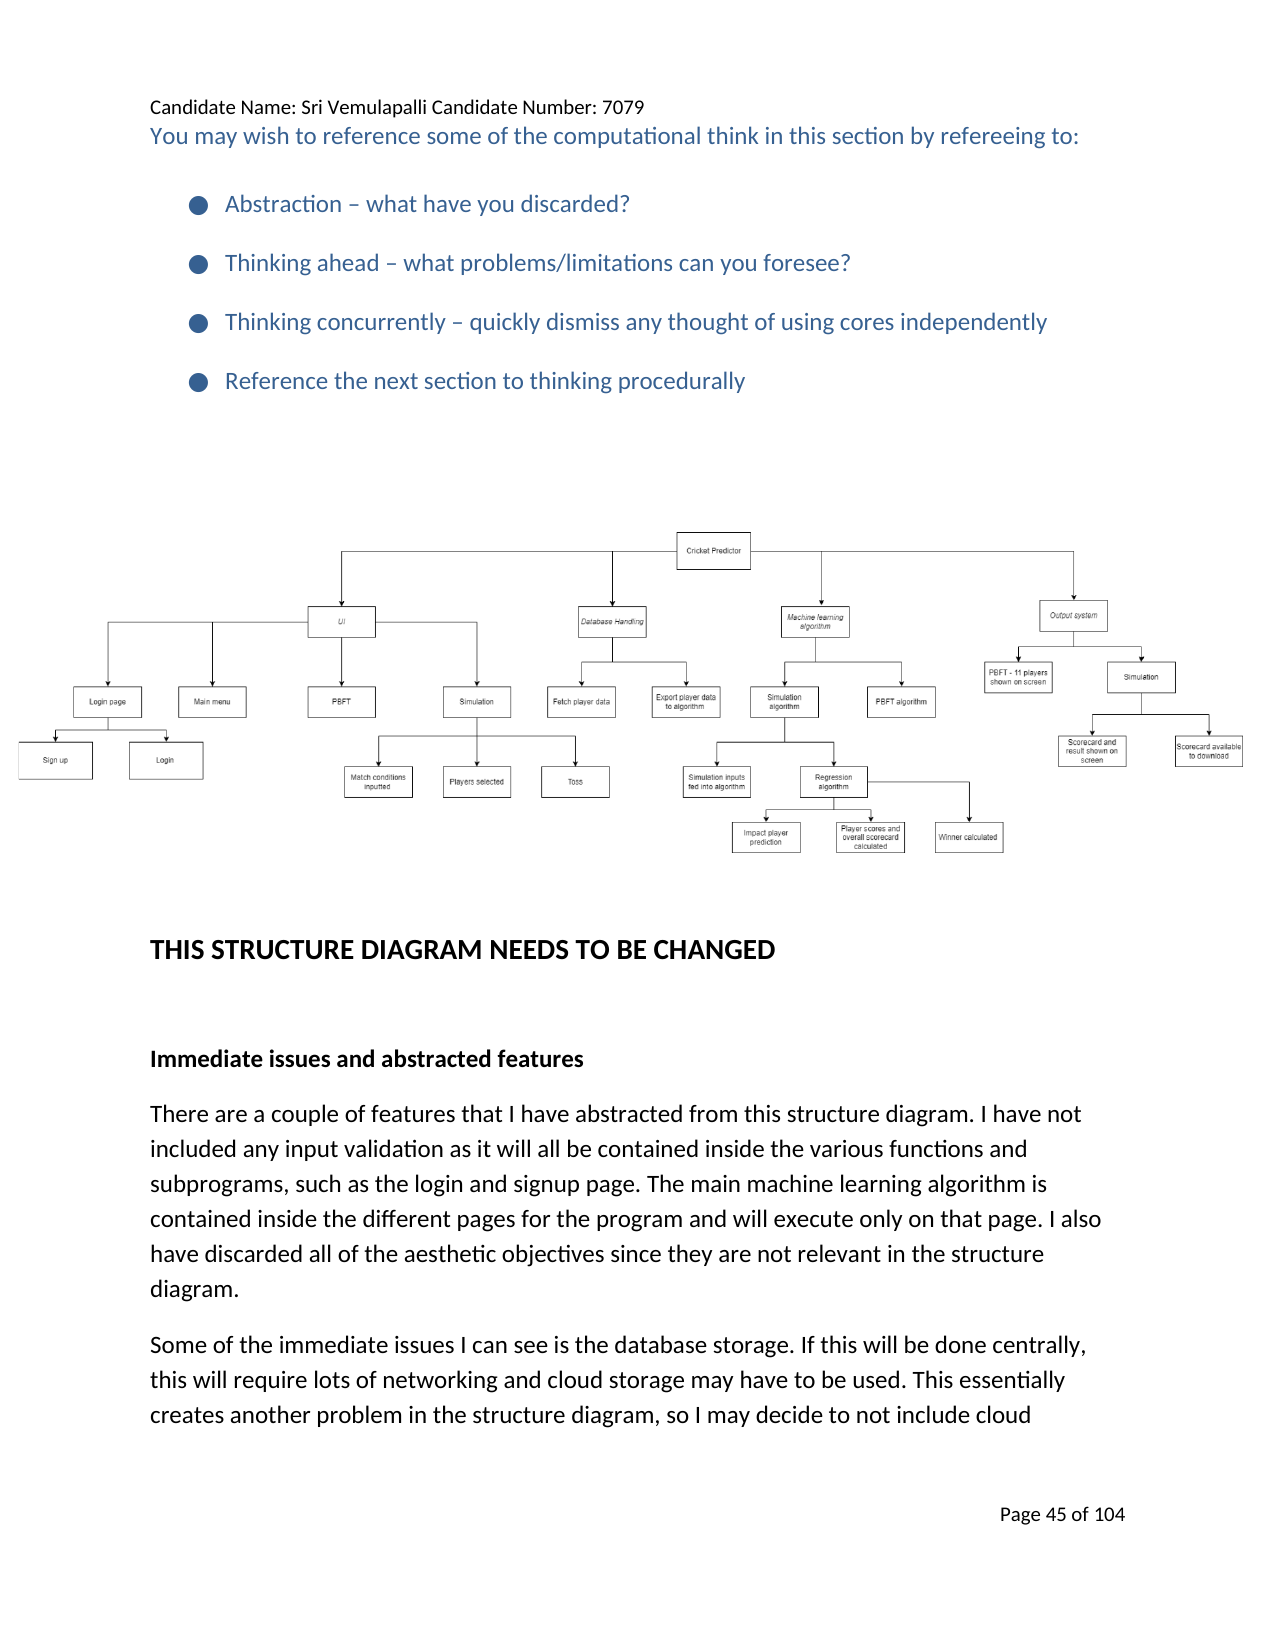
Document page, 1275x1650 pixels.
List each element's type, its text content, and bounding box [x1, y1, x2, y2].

text THIS STRUCTURE DIAGRAM NEEDS TO BE CHANGED [150, 931, 1125, 967]
list Thinking concurrently – quickly dismiss any thought of using cores independently [187, 293, 1125, 345]
picture [18, 532, 1243, 853]
text You may wish to reference some of the computational think in this section by refereeing to: [150, 120, 1125, 151]
list Reference the next section to thinking procedurally [187, 352, 1125, 404]
text There are a couple of features that I have abstracted from this structure diagram. I have not included any input validation as it will all be contained inside the various functions and subprograms, such as the login and signup page. The main machine learning algorithm is contained inside the different pages for the program and will execute only on that page. I also have discarded all of the aesthetic objectives since they are not relevant in the structure diagram. [150, 1099, 1125, 1304]
text Immediate issues and abstracted features [150, 1043, 1125, 1073]
list Thinking ahead – what problems/limitations can you foresee? [187, 235, 1125, 286]
list Abstraction – what have you discarded? [187, 176, 1125, 227]
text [150, 1329, 1125, 1430]
